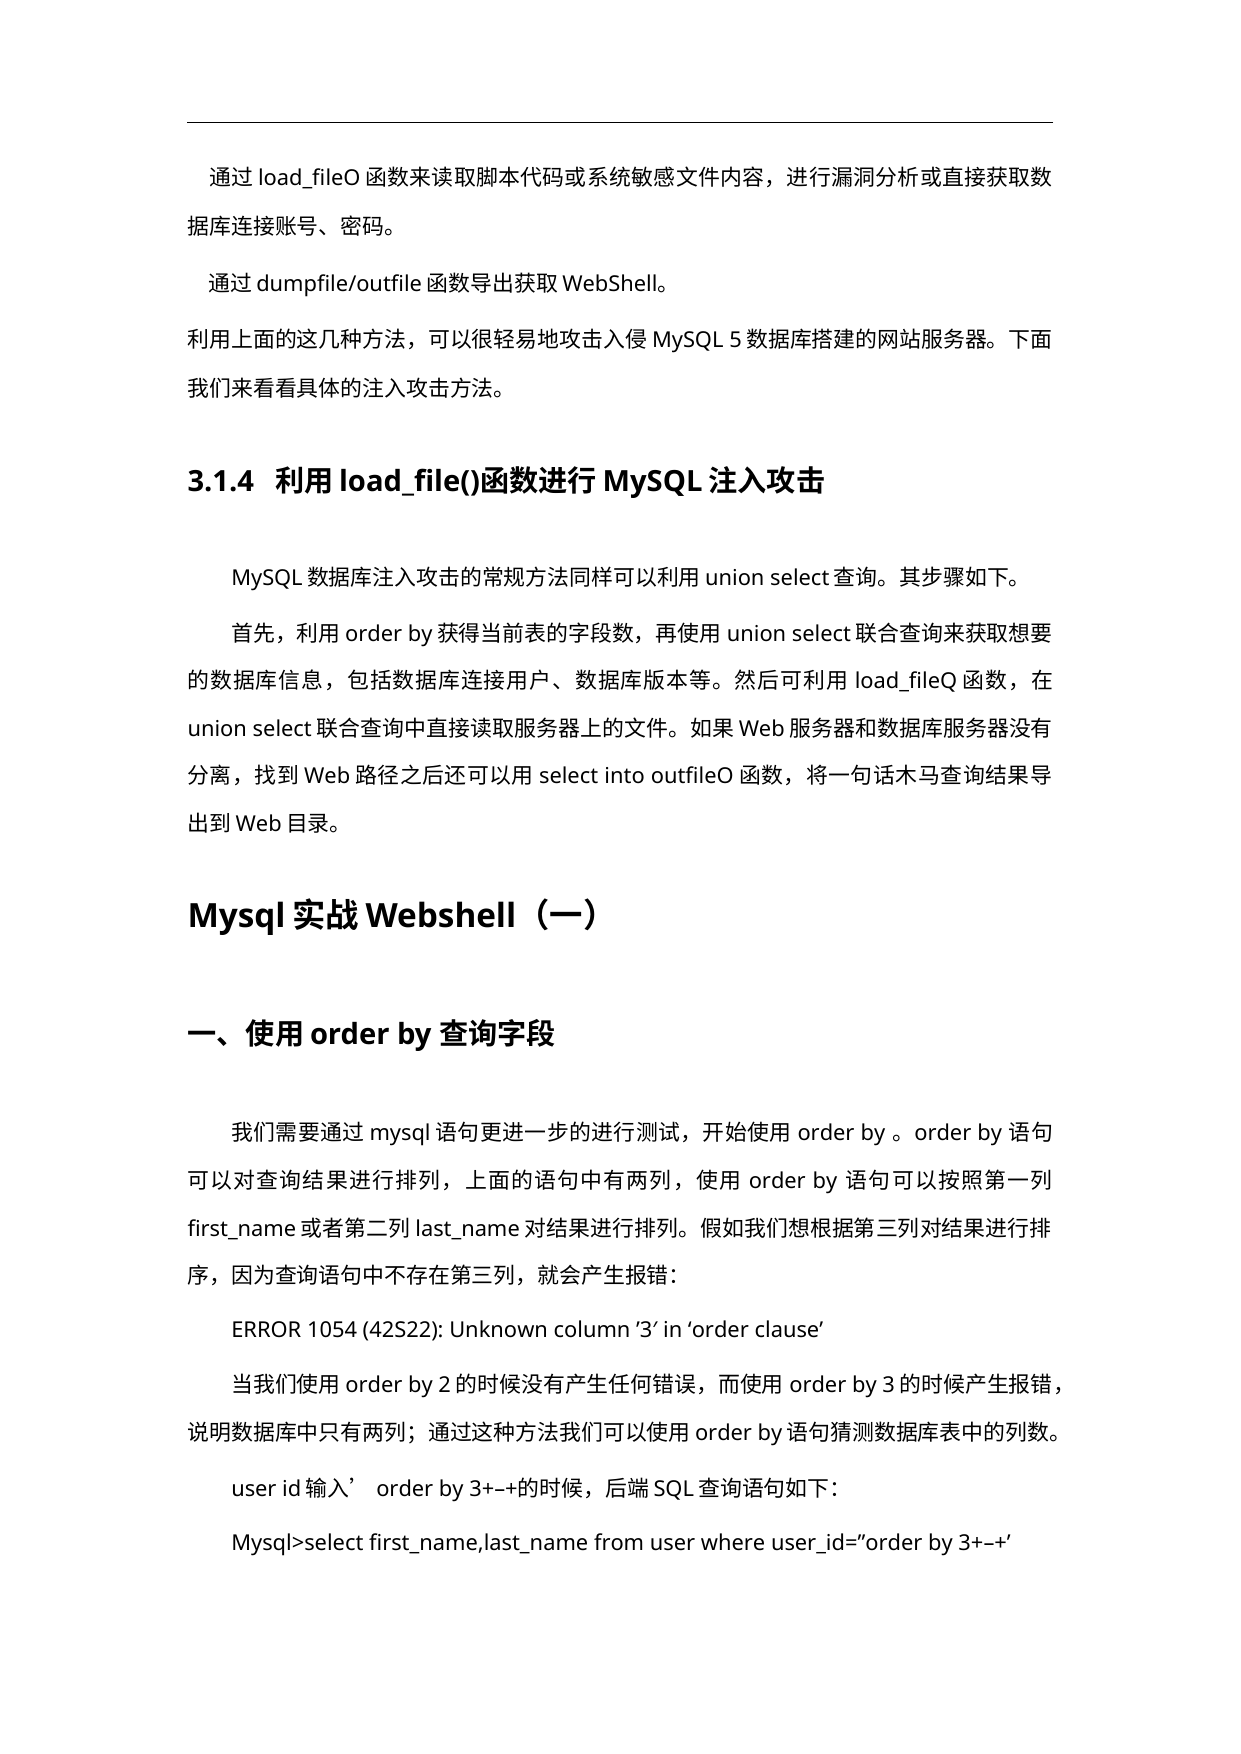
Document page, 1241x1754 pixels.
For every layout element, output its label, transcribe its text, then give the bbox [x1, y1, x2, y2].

subtitle 一、使用order by 查询字段 [187, 999, 1053, 1064]
text 通过dumpfile/outfile函数导出获取WebShell。 [187, 266, 1053, 298]
text 我们需要通过mysql语句更进一步的进行测试，开始使用order by 。order by 语句可以对查询结果进行排列，上面的语句中有两列，使用order by 语句可以按照第一列first_name或者第二列last_name对结果进行排列。假如我们想根据第三列对结果进行排序，因为查询语句中不存在第三列，就会产生报错： [187, 1115, 1053, 1290]
text 当我们使用order by 2的时候没有产生任何错误，而使用order by 3的时候产生报错，说明数据库中只有两列；通过这种方法我们可以使用order by语句猜测数据库表中的列数。 [187, 1367, 1053, 1446]
subtitle 3.1.4 利用load_file()函数进行MySQL注入攻击 [187, 446, 1053, 511]
subtitle Mysql实战Webshell（一） [187, 881, 1053, 946]
text 利用上面的这几种方法，可以很轻易地攻击入侵MySQL 5数据库搭建的网站服务器。下面我们来看看具体的注入攻击方法。 [187, 322, 1053, 403]
text user id输入’ order by 3+–+的时候，后端SQL查询语句如下： [187, 1471, 1053, 1502]
text ERROR 1054 (42S22): Unknown column ’3′ in ‘order clause’ [187, 1314, 1053, 1344]
text 首先，利用order by获得当前表的字段数，再使用union select联合查询来获取想要的数据库信息，包括数据库连接用户、数据库版本等。然后可利用load_fileQ函数，在union select联合查询中直接读取服务器上的文件。如果Web服务器和数据库服务器没有分离，找到Web路径之后还可以用select into outfileO函数，将一句话木马查询结果导出到Web目录。 [187, 616, 1053, 838]
text MySQL数据库注入攻击的常规方法同样可以利用union select查询。其步骤如下。 [187, 559, 1053, 591]
text Mysql>select first_name,last_name from user where user_id=”order by 3+–+’ [187, 1526, 1053, 1556]
text 通过load_fileO函数来读取脚本代码或系统敏感文件内容，进行漏洞分析或直接获取数据库连接账号、密码。 [187, 160, 1053, 241]
